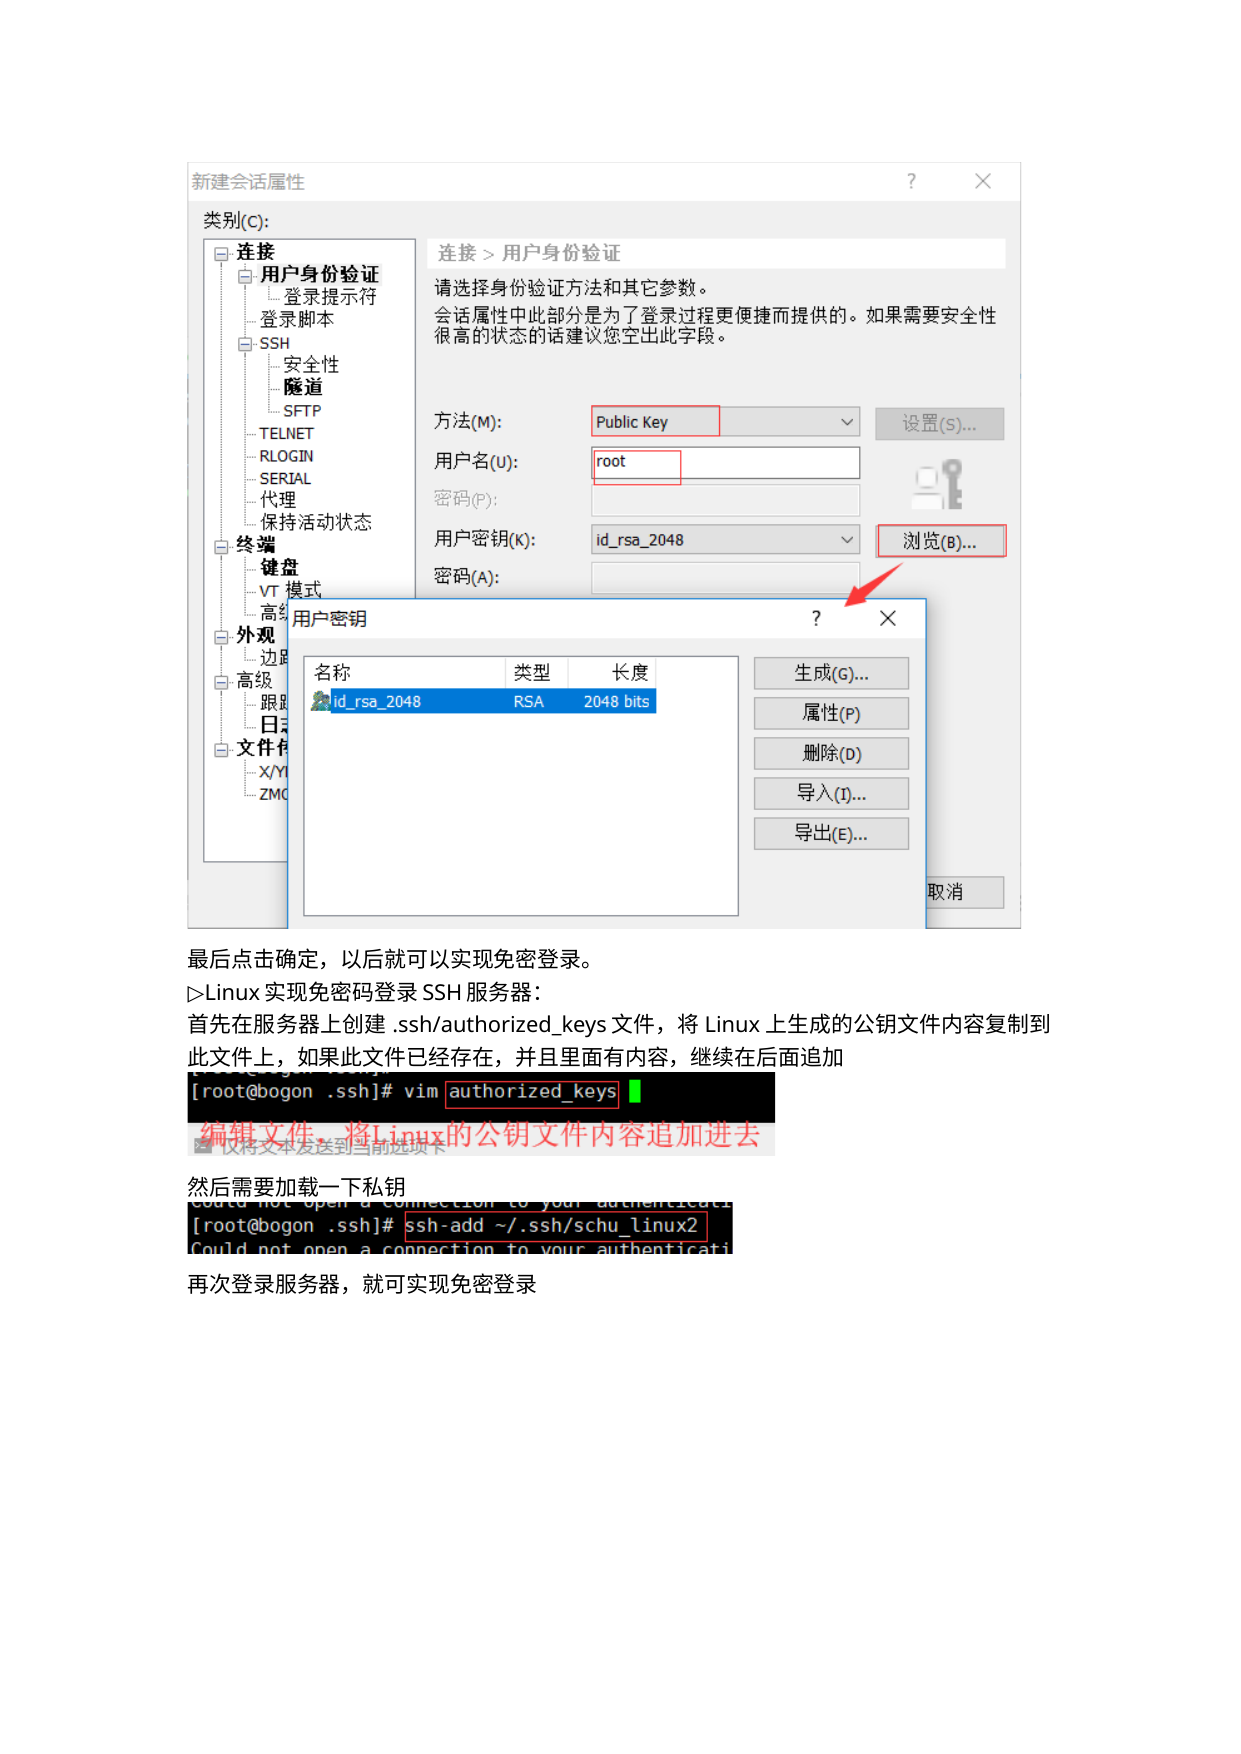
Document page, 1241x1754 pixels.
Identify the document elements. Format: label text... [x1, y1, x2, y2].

picture [187, 1072, 775, 1156]
text ▷Linux实现免密码登录SSH服务器： [187, 974, 1053, 1007]
picture [187, 1202, 733, 1254]
text 首先在服务器上创建 .ssh/authorized_keys文件，将Linux上生成的公钥文件内容复制到此文件上，如果此文件已经存在，并且里面有内容，继续在后面追加 [187, 1007, 1053, 1072]
text 再次登录服务器，就可实现免密登录 [187, 1267, 1053, 1299]
picture [187, 162, 1022, 929]
text 最后点击确定，以后就可以实现免密登录。 [187, 942, 1053, 974]
text 然后需要加载一下私钥 [187, 1169, 1053, 1202]
